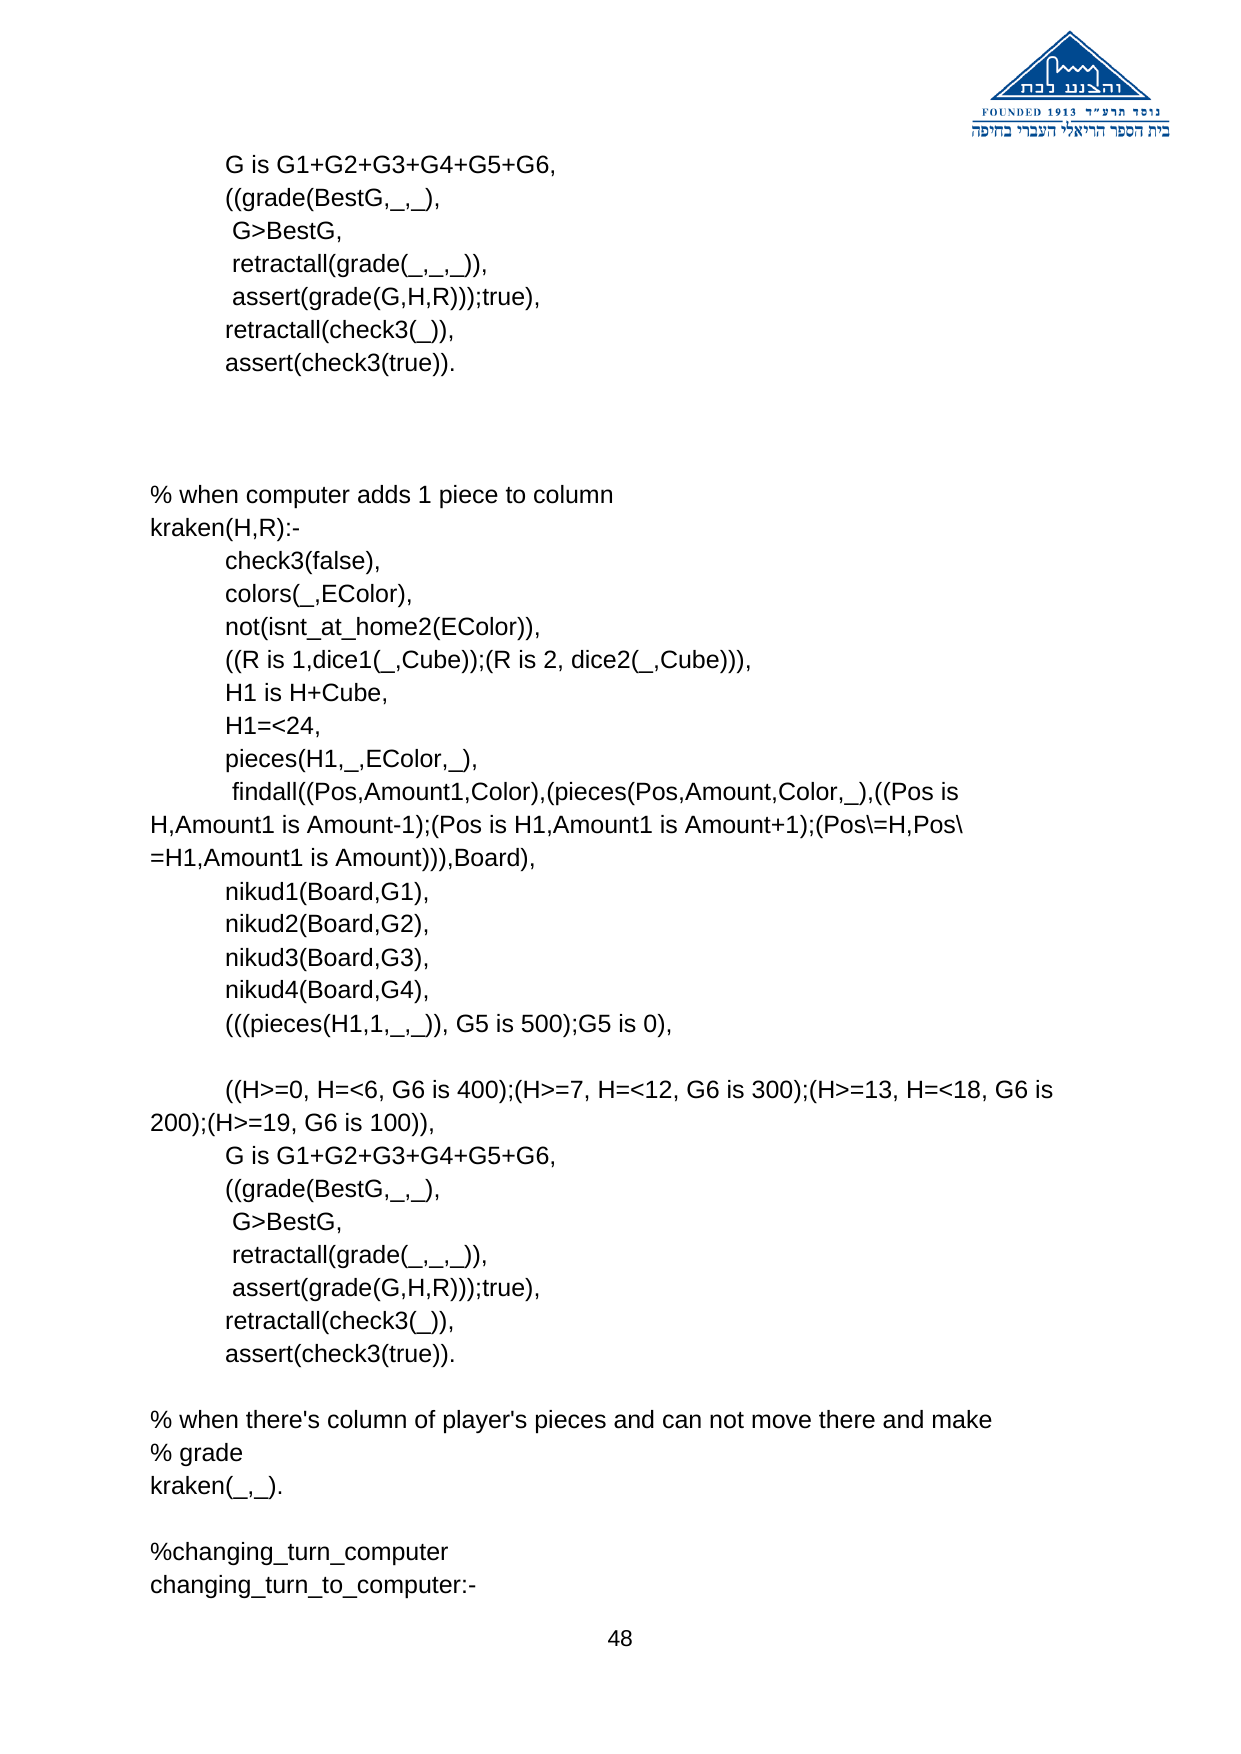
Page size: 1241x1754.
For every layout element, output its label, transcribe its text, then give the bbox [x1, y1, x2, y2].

text H1 is H+Cube, [150, 678, 1090, 707]
text kraken(H,R):- [150, 513, 1090, 542]
text nikud3(Board,G3), [150, 942, 1090, 971]
text changing_turn_to_computer:- [150, 1570, 1090, 1599]
text kraken(_,_). [150, 1471, 1090, 1499]
text % grade [150, 1438, 1090, 1467]
text retractall(check3(_)), [150, 1306, 1090, 1334]
text ((grade(BestG,_,_), [150, 183, 1090, 212]
text % when there's column of player's pieces and can not move there and make [150, 1405, 1090, 1433]
text ((H>=0, H=<6, G6 is 400);(H>=7, H=<12, G6 is 300);(H>=13, H=<18, G6 is 200);(H>=19, G6 is 100)), [150, 1074, 1090, 1136]
text assert(grade(G,H,R)));true), [150, 1273, 1090, 1301]
text not(isnt_at_home2(EColor)), [150, 612, 1090, 641]
text nikud2(Board,G2), [150, 909, 1090, 938]
text colors(_,EColor), [150, 579, 1090, 608]
text check3(false), [150, 546, 1090, 575]
text ((R is 1,dice1(_,Cube));(R is 2, dice2(_,Cube))), [150, 645, 1090, 674]
text % when computer adds 1 piece to column [150, 480, 1090, 509]
text G>BestG, [150, 216, 1090, 245]
text retractall(grade(_,_,_)), [150, 1240, 1090, 1268]
text (((pieces(H1,1,_,_)), G5 is 500);G5 is 0), [150, 1008, 1090, 1037]
text G is G1+G2+G3+G4+G5+G6, [150, 1141, 1090, 1169]
text nikud4(Board,G4), [150, 976, 1090, 1004]
text G is G1+G2+G3+G4+G5+G6, [150, 150, 1090, 179]
text retractall(check3(_)), [150, 315, 1090, 344]
text retractall(grade(_,_,_)), [150, 249, 1090, 278]
text findall((Pos,Amount1,Color),(pieces(Pos,Amount,Color,_),((Pos is H,Amount1 is Amount-1);(Pos is H1,Amount1 is Amount+1);(Pos\=H,Pos\=H1,Amount1 is Amount))),Board), [150, 777, 1090, 872]
text G>BestG, [150, 1207, 1090, 1235]
text ((grade(BestG,_,_), [150, 1174, 1090, 1202]
picture [962, 21, 1179, 142]
text assert(check3(true)). [150, 348, 1090, 377]
text nikud1(Board,G1), [150, 876, 1090, 905]
text H1=<24, [150, 711, 1090, 740]
text %changing_turn_computer [150, 1537, 1090, 1566]
text assert(check3(true)). [150, 1339, 1090, 1367]
text pieces(H1,_,EColor,_), [150, 744, 1090, 773]
text assert(grade(G,H,R)));true), [150, 282, 1090, 311]
